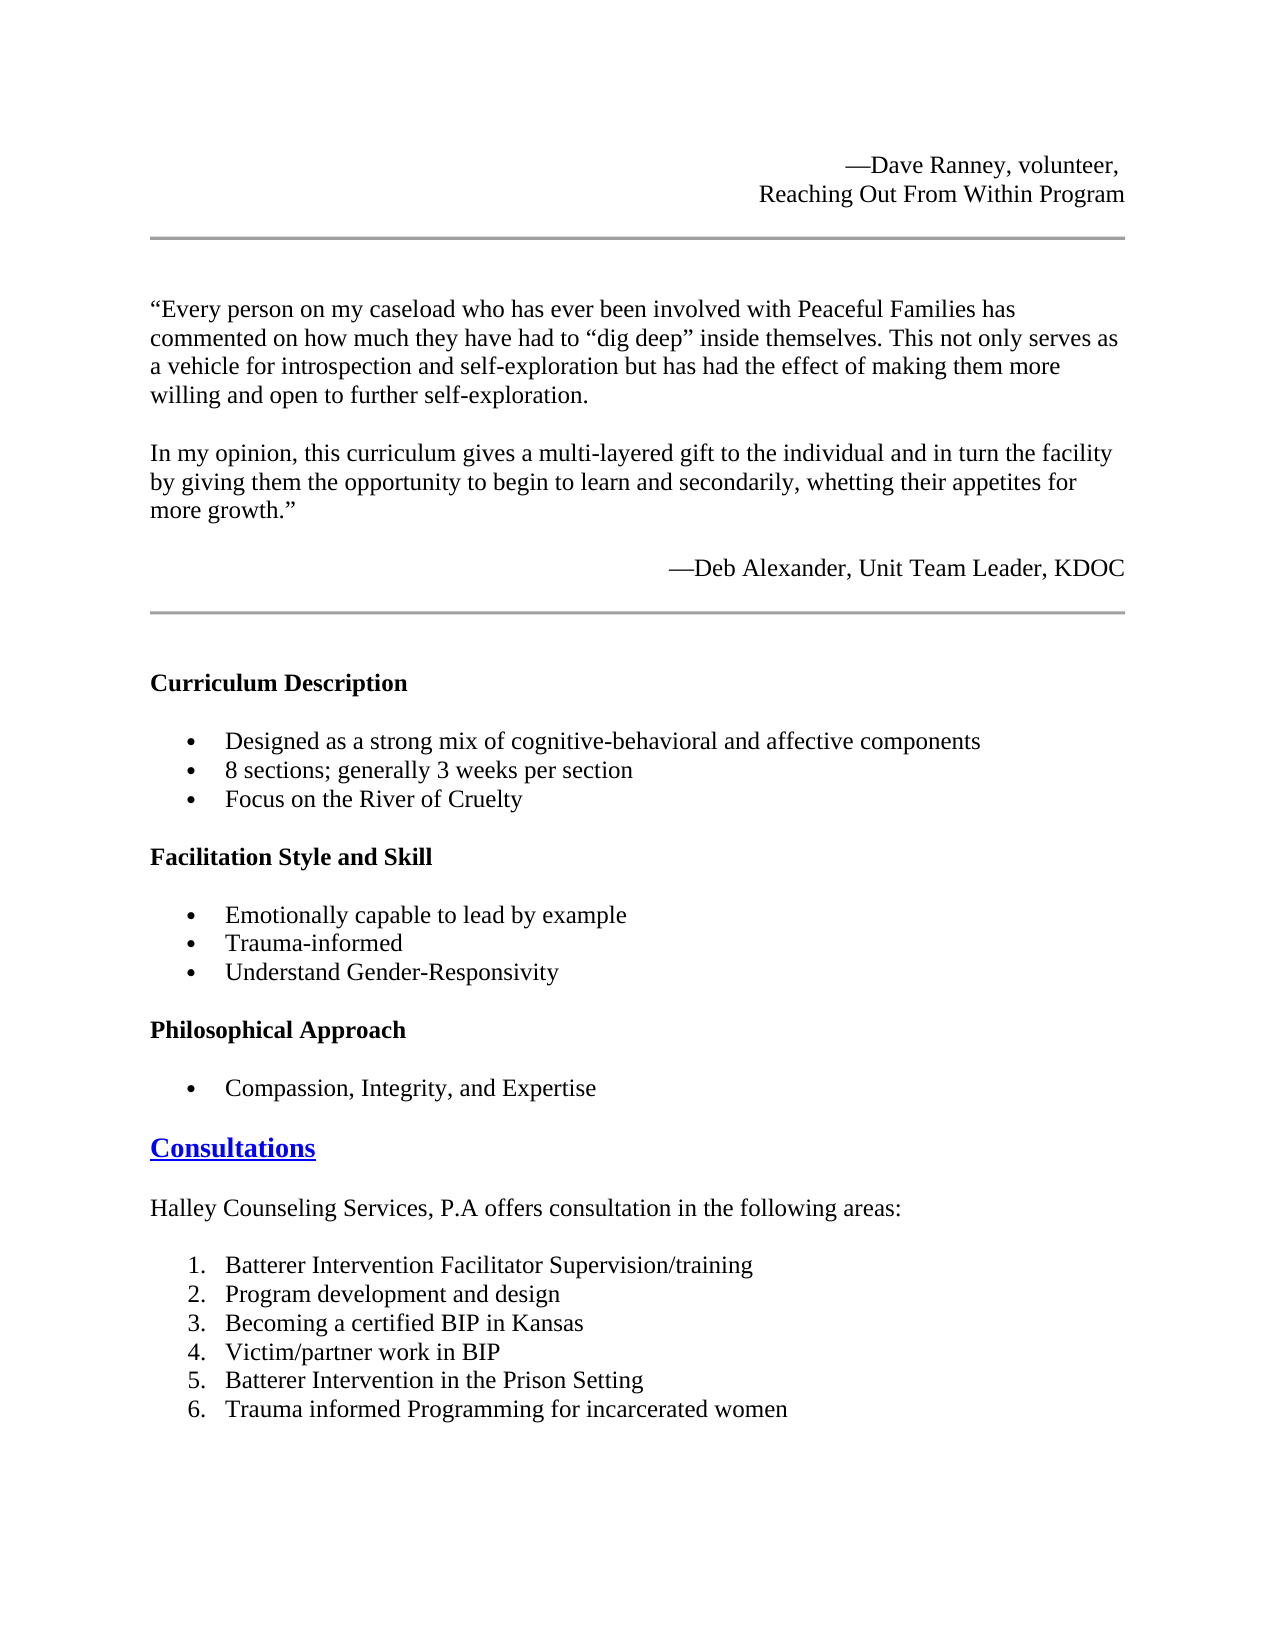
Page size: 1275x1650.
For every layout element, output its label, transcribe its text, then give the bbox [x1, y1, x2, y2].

list 8 sections; generally 3 weeks per section [187, 755, 1125, 784]
text “Every person on my caseload who has ever been involved with Peaceful Families has commented on how much they have had to “dig deep” inside themselves. This not only serves as a vehicle for introspection and self-exploration but has had the effect of making them more willing and open to further self-exploration. [150, 294, 1125, 409]
list Compassion, Integrity, and Expertise [187, 1073, 1125, 1102]
list Understand Gender-Responsivity [187, 957, 1125, 986]
text Philosophical Approach [150, 1015, 1125, 1044]
text In my opinion, this curriculum gives a multi-layered gift to the individual and in turn the facility by giving them the opportunity to begin to learn and secondarily, whetting their appetites for more growth.” [150, 438, 1125, 524]
list Becoming a certified BIP in Kansas [187, 1308, 1125, 1337]
text Curriculum Description [150, 668, 1125, 697]
list Trauma informed Programming for incarcerated women [187, 1394, 1125, 1423]
text Halley Counseling Services, P.A offers consultation in the following areas: [150, 1193, 1125, 1221]
list Batterer Intervention Facilitator Supervision/training [187, 1251, 1125, 1279]
list Designed as a strong mix of cognitive-behavioral and affective components [187, 726, 1125, 755]
list Focus on the River of Cruelty [187, 784, 1125, 813]
text —Dave Ranney, volunteer, Reaching Out From Within Program [150, 150, 1125, 207]
list Victim/partner work in BIP [187, 1337, 1125, 1366]
text Facilitation Style and Skill [150, 842, 1125, 871]
list Program development and design [187, 1279, 1125, 1308]
list Trauma-informed [187, 928, 1125, 957]
text —Deb Alexander, Unit Team Leader, KDOC [150, 553, 1125, 582]
list Batterer Intervention in the Prison Setting [187, 1366, 1125, 1394]
list Emotionally capable to lead by example [187, 900, 1125, 928]
text Consultations [150, 1131, 1125, 1163]
